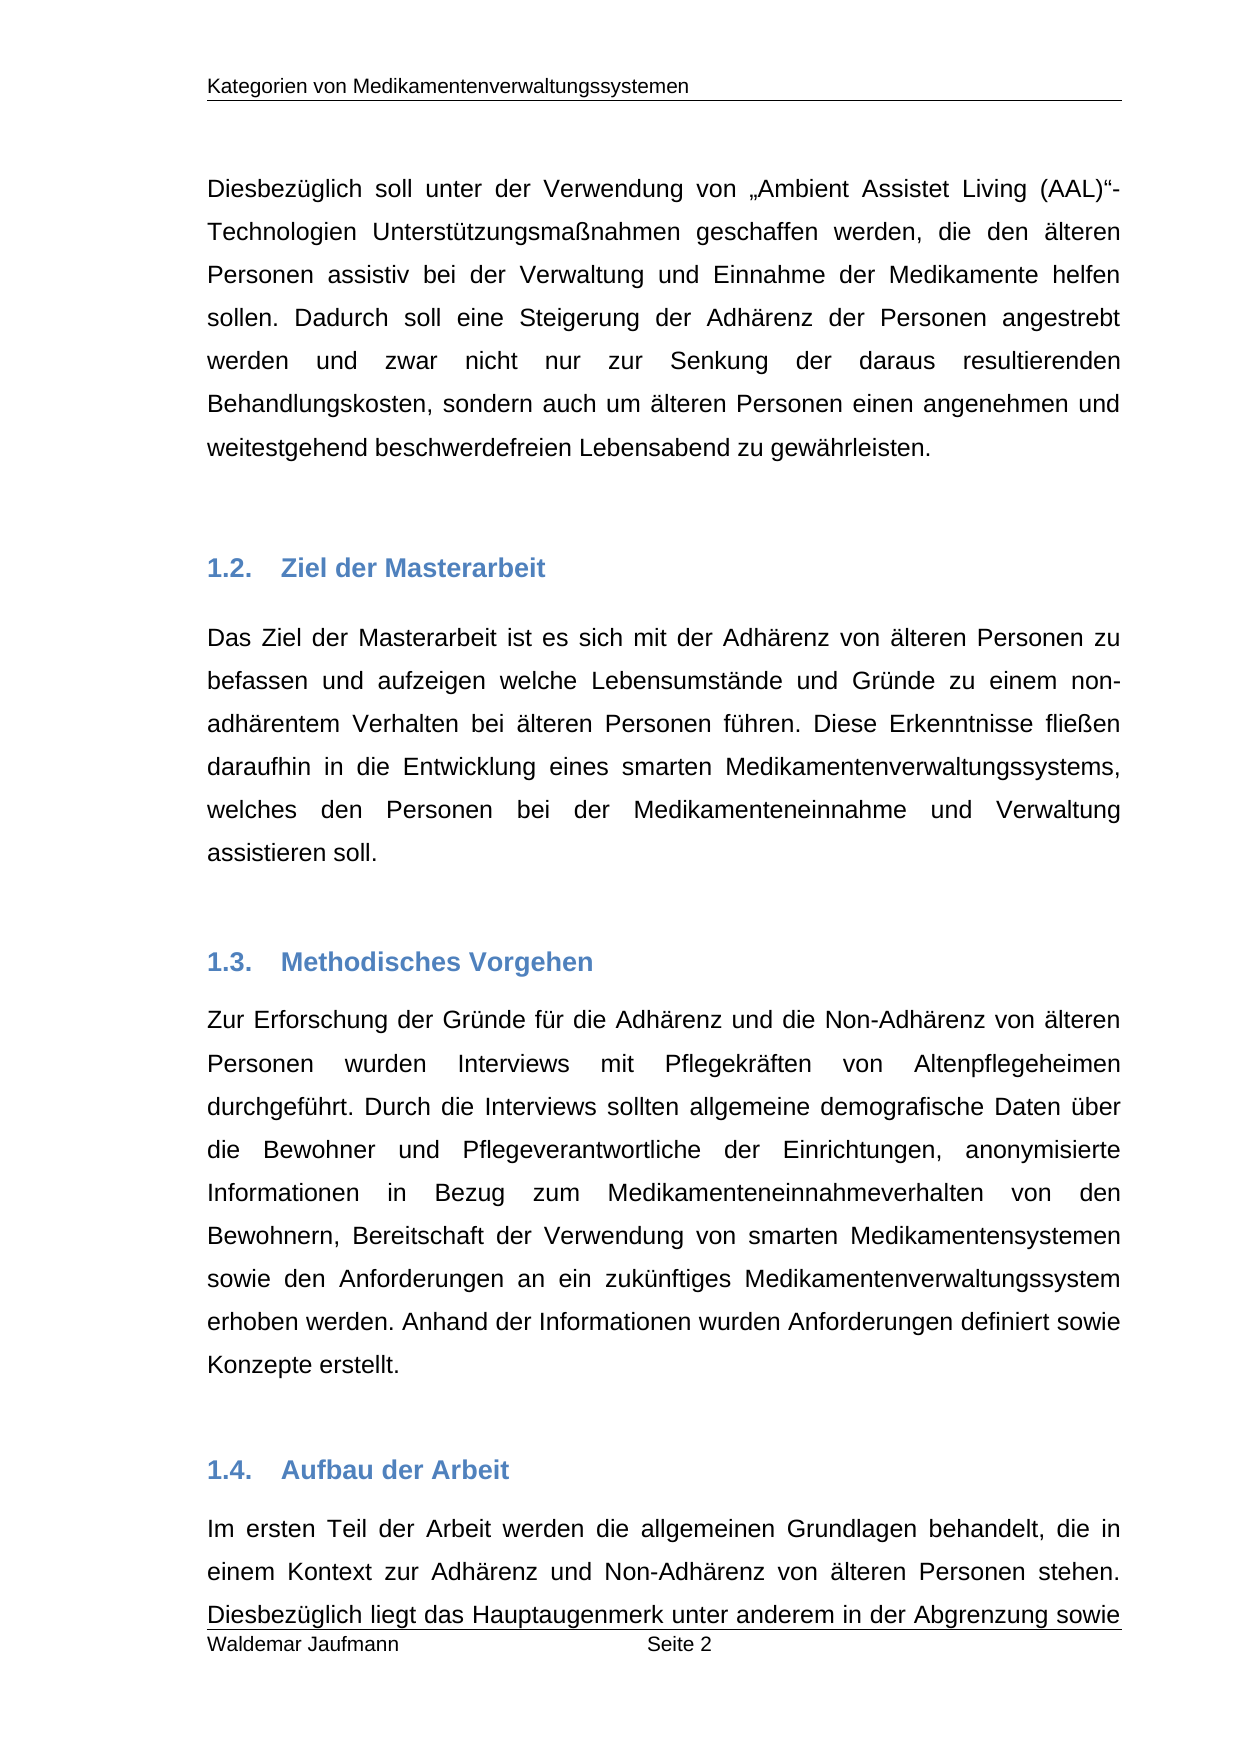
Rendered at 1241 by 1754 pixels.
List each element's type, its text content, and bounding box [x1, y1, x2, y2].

subtitle Methodisches Vorgehen [207, 946, 1122, 977]
text Zur Erforschung der Gründe für die Adhärenz und die Non-Adhärenz von älteren Personen wurden Interviews mit Pflegekräften von Altenpflegeheimen durchgeführt. Durch die Interviews sollten allgemeine demografische Daten über die Bewohner und Pflegeverantwortliche der Einrichtungen, anonymisierte Informationen in Bezug zum Medikamenteneinnahmeverhalten von den Bewohnern, Bereitschaft der Verwendung von smarten Medikamentensystemen sowie den Anforderungen an ein zukünftiges Medikamentenverwaltungssystem erhoben werden. Anhand der Informationen wurden Anforderungen definiert sowie Konzepte erstellt. [207, 1006, 1122, 1379]
subtitle Aufbau der Arbeit [207, 1454, 1122, 1485]
text Diesbezüglich soll unter der Verwendung von „Ambient Assistet Living (AAL)“-Technologien Unterstützungsmaßnahmen geschaffen werden, die den älteren Personen assistiv bei der Verwaltung und Einnahme der Medikamente helfen sollen. Dadurch soll eine Steigerung der Adhärenz der Personen angestrebt werden und zwar nicht nur zur Senkung der daraus resultierenden Behandlungskosten, sondern auch um älteren Personen einen angenehmen und weitestgehend beschwerdefreien Lebensabend zu gewährleisten. [207, 174, 1122, 461]
text Das Ziel der Masterarbeit ist es sich mit der Adhärenz von älteren Personen zu befassen und aufzeigen welche Lebensumstände und Gründe zu einem non-adhärentem Verhalten bei älteren Personen führen. Diese Erkenntnisse fließen daraufhin in die Entwicklung eines smarten Medikamentenverwaltungssystems, welches den Personen bei der Medikamenteneinnahme und Verwaltung assistieren soll. [207, 623, 1122, 867]
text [207, 1514, 1122, 1629]
subtitle Ziel der Masterarbeit [207, 552, 1122, 583]
